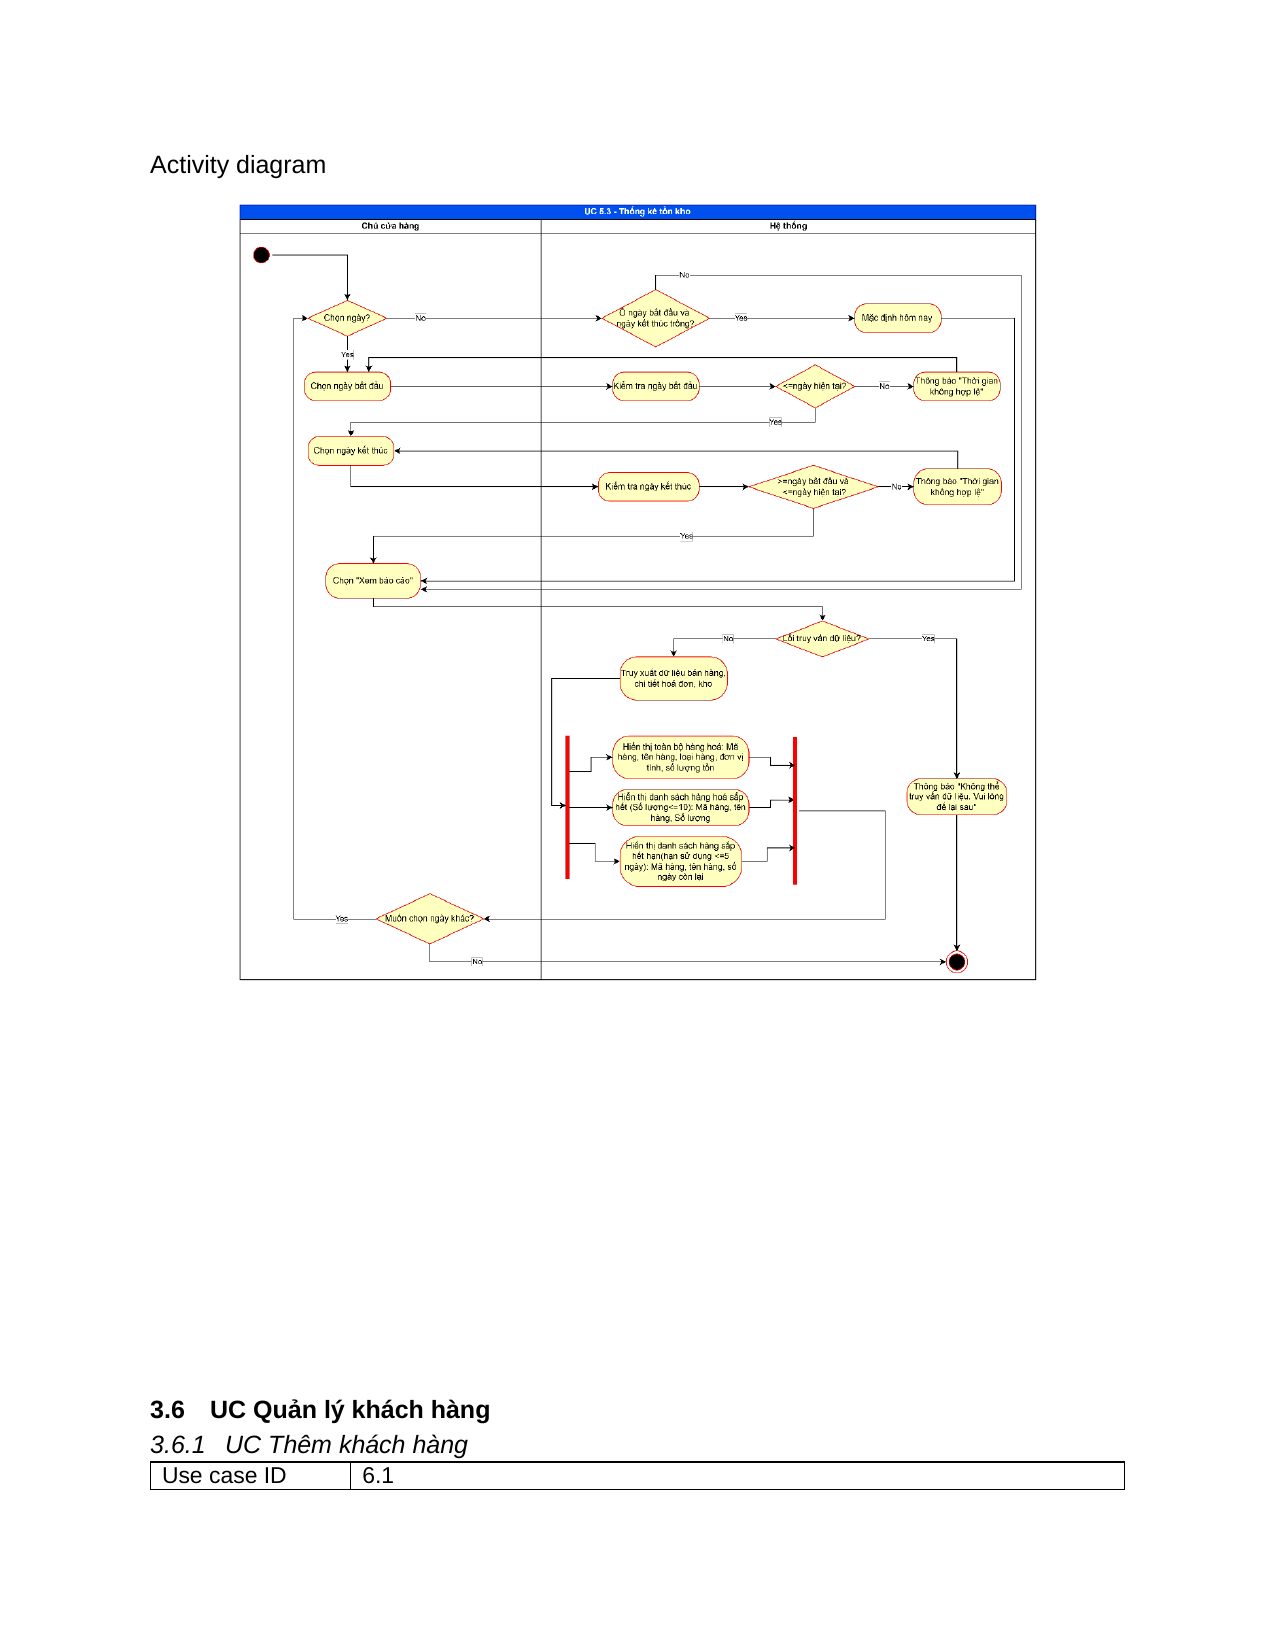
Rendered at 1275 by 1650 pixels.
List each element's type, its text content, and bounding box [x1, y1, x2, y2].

text Activity diagram [150, 150, 1125, 179]
subtitle UC Quản lý khách hàng [150, 1395, 1125, 1424]
picture [232, 197, 1043, 987]
table_header 6.1 [351, 1463, 1124, 1489]
table_header Use case ID [151, 1463, 350, 1489]
subtitle UC Thêm khách hàng [150, 1430, 1125, 1459]
